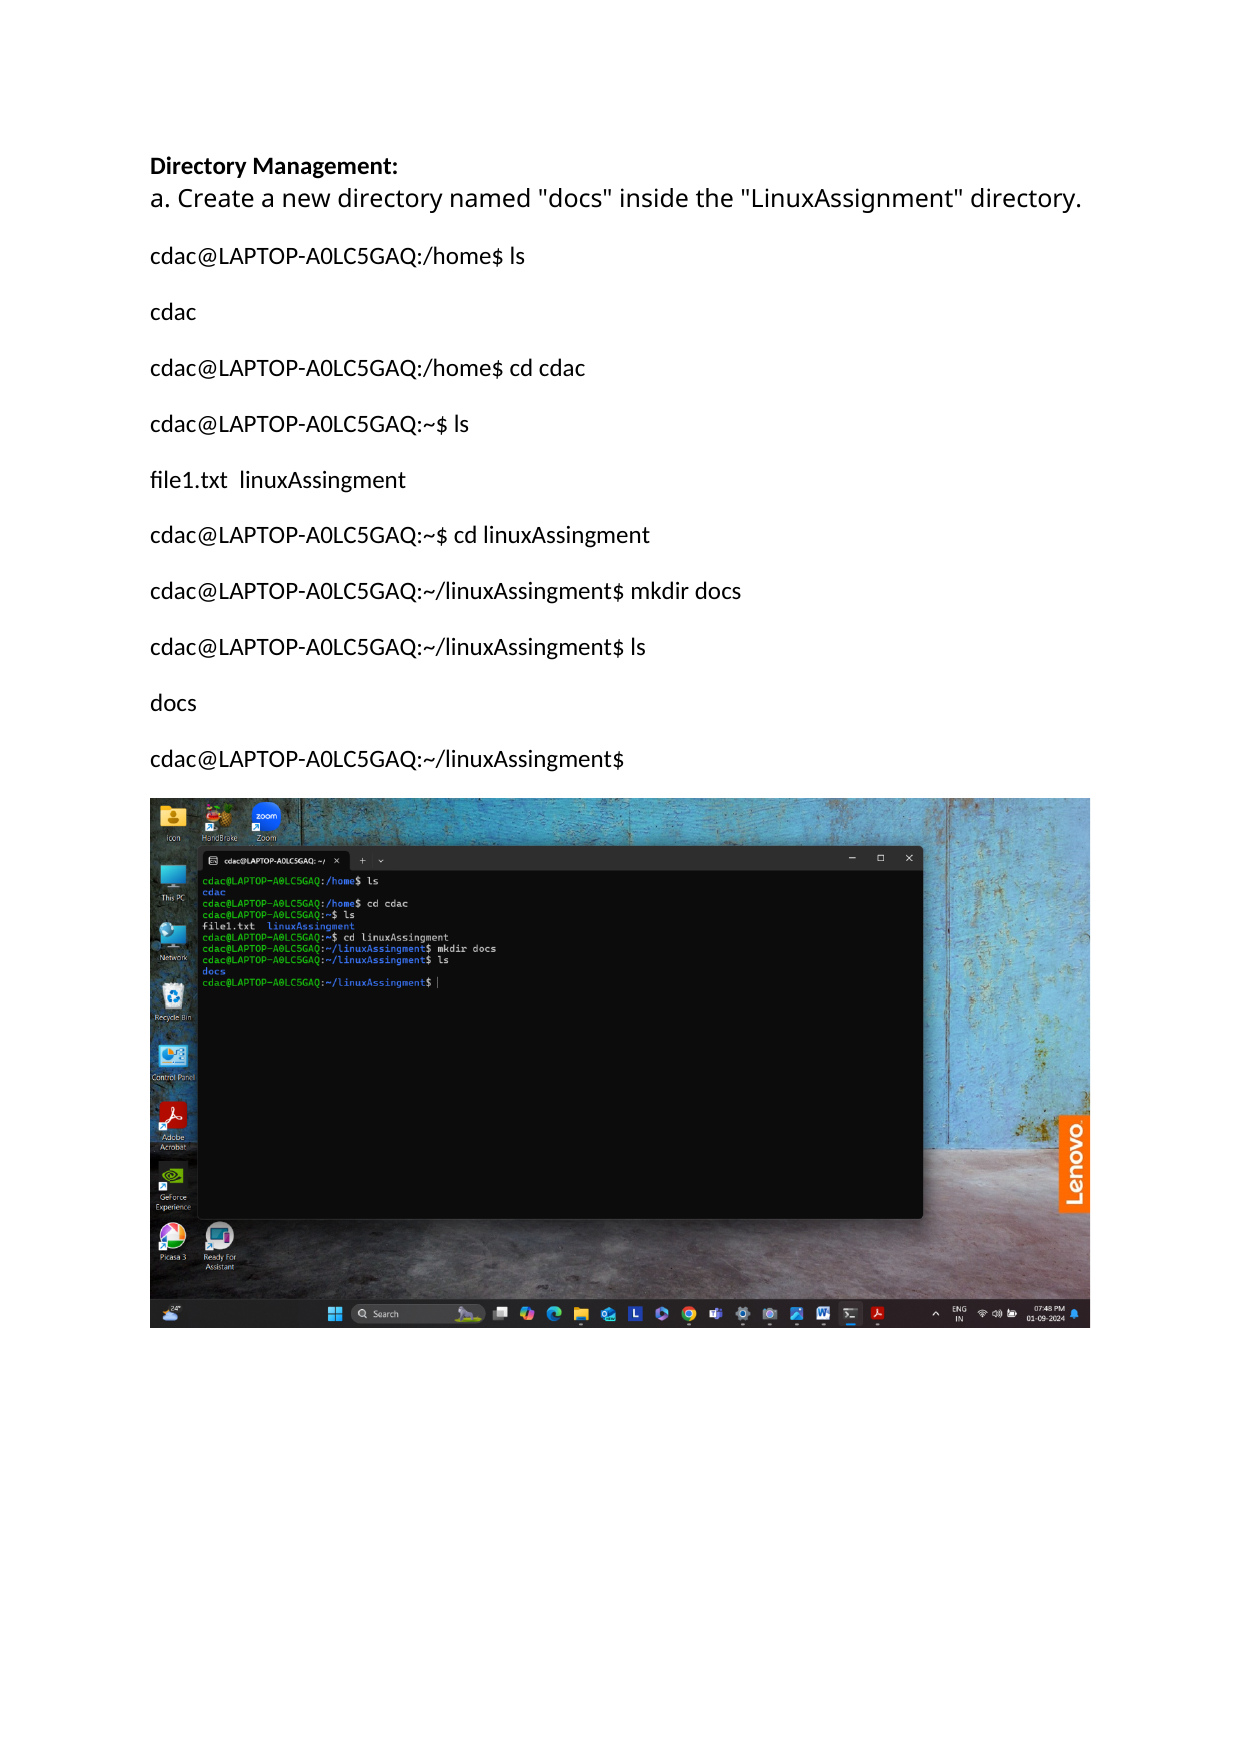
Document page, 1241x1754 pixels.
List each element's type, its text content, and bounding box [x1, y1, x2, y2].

text cdac [150, 296, 1090, 327]
text docs [150, 687, 1090, 718]
text Directory Management: [150, 150, 1090, 181]
text file1.txt linuxAssingment [150, 464, 1090, 494]
text cdac@LAPTOP-A0LC5GAQ:~/linuxAssingment$ ls [150, 631, 1090, 662]
picture [150, 798, 1091, 1328]
text cdac@LAPTOP-A0LC5GAQ:~$ cd linuxAssingment [150, 520, 1090, 550]
text cdac@LAPTOP-A0LC5GAQ:/home$ ls [150, 241, 1090, 271]
text cdac@LAPTOP-A0LC5GAQ:~/linuxAssingment$ [150, 743, 1090, 773]
text a. Create a new directory named "docs" inside the "LinuxAssignment" directory. [150, 181, 1090, 214]
text cdac@LAPTOP-A0LC5GAQ:~/linuxAssingment$ mkdir docs [150, 576, 1090, 606]
text cdac@LAPTOP-A0LC5GAQ:/home$ cd cdac [150, 352, 1090, 383]
text cdac@LAPTOP-A0LC5GAQ:~$ ls [150, 408, 1090, 438]
